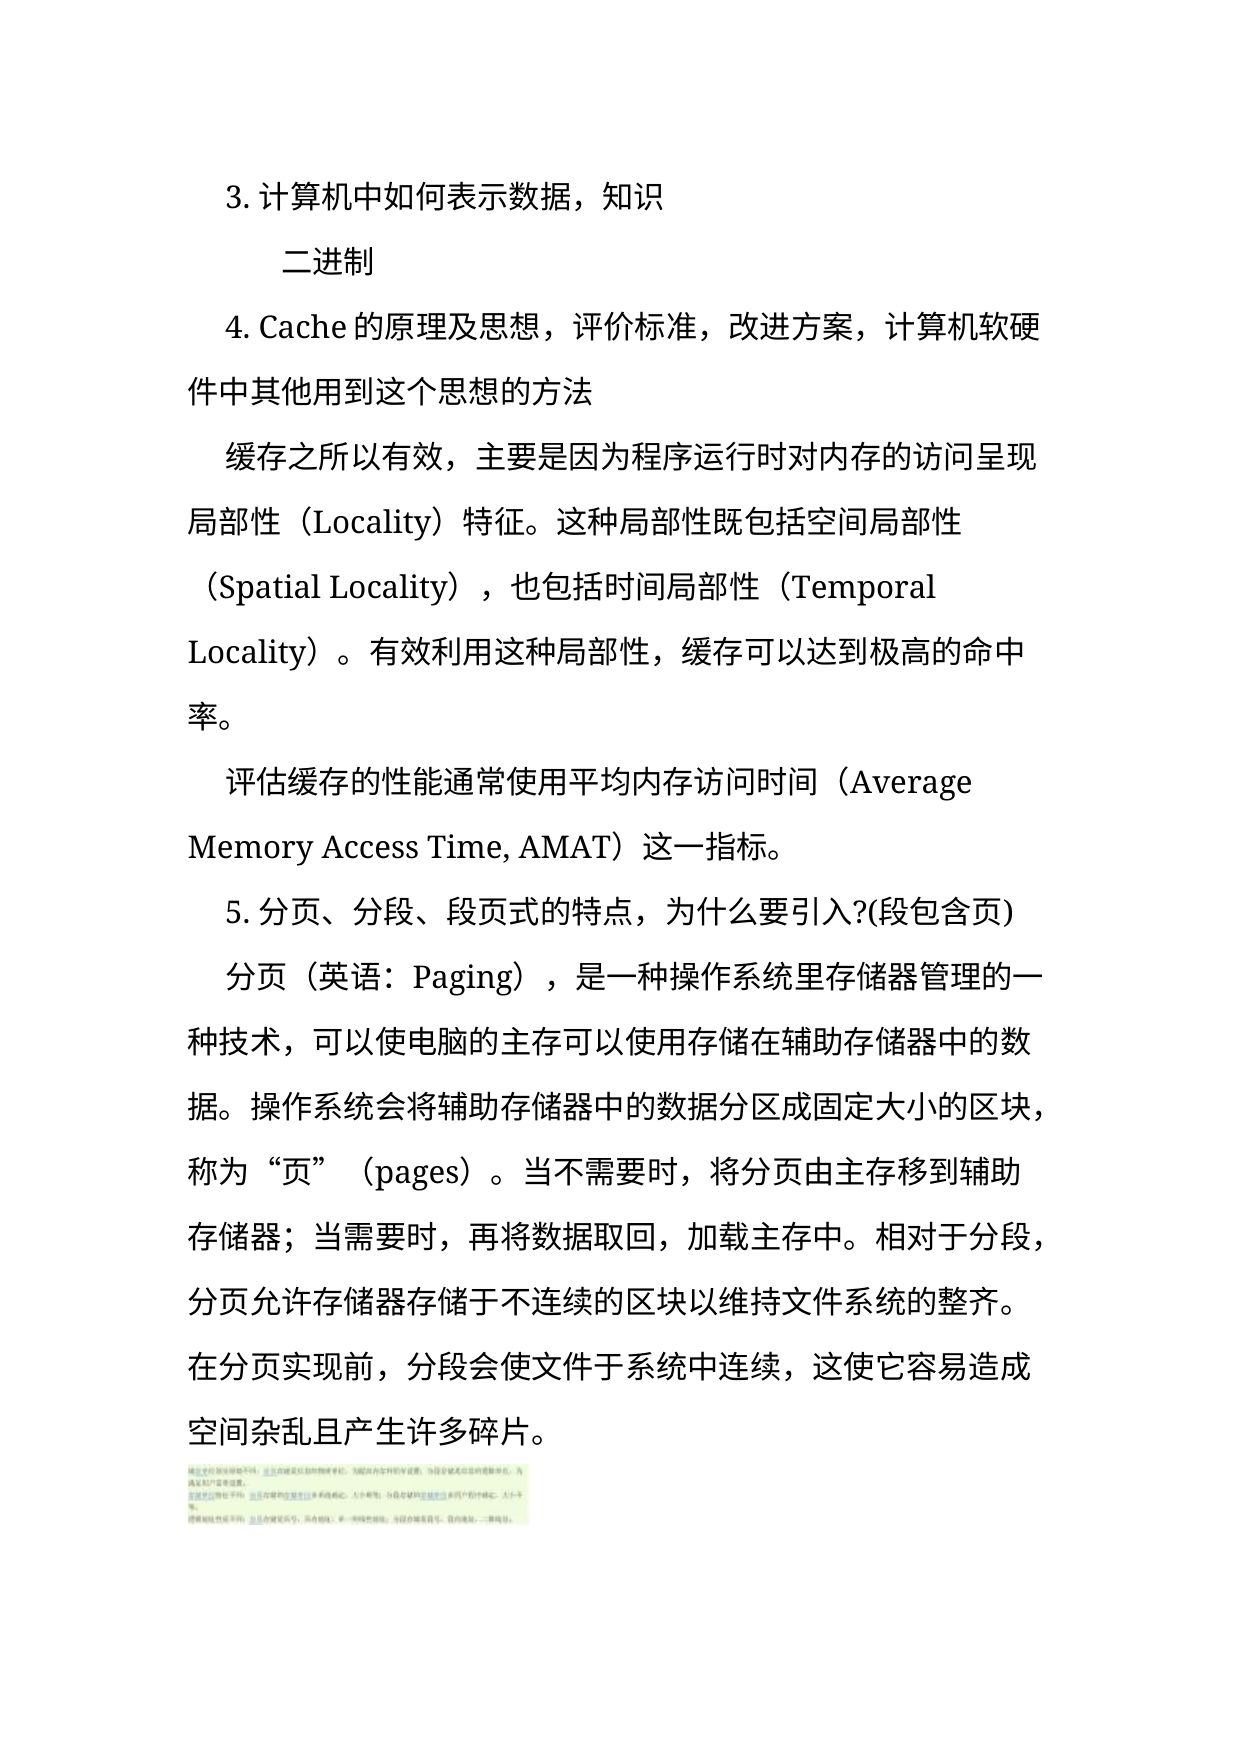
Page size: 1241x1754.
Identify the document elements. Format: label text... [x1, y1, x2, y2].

text 3. 计算机中如何表示数据，知识 [187, 162, 1053, 227]
text 评估缓存的性能通常使用平均内存访问时间（Average Memory Access Time, AMAT）这一指标。 [187, 747, 1053, 877]
picture [187, 1464, 530, 1525]
text 4. Cache的原理及思想，评价标准，改进方案，计算机软硬件中其他用到这个思想的方法 [187, 292, 1053, 422]
text 5. 分页、分段、段页式的特点，为什么要引入?(段包含页) [187, 877, 1053, 942]
text 二进制 [187, 227, 1053, 292]
text 分页（英语：Paging），是一种操作系统里存储器管理的一种技术，可以使电脑的主存可以使用存储在辅助存储器中的数据。操作系统会将辅助存储器中的数据分区成固定大小的区块，称为“页”（pages）。当不需要时，将分页由主存移到辅助存储器；当需要时，再将数据取回，加载主存中。相对于分段，分页允许存储器存储于不连续的区块以维持文件系统的整齐。在分页实现前，分段会使文件于系统中连续，这使它容易造成空间杂乱且产生许多碎片。 [187, 942, 1053, 1462]
text 缓存之所以有效，主要是因为程序运行时对内存的访问呈现局部性（Locality）特征。这种局部性既包括空间局部性（Spatial Locality），也包括时间局部性（Temporal Locality）。有效利用这种局部性，缓存可以达到极高的命中率。 [187, 422, 1053, 747]
